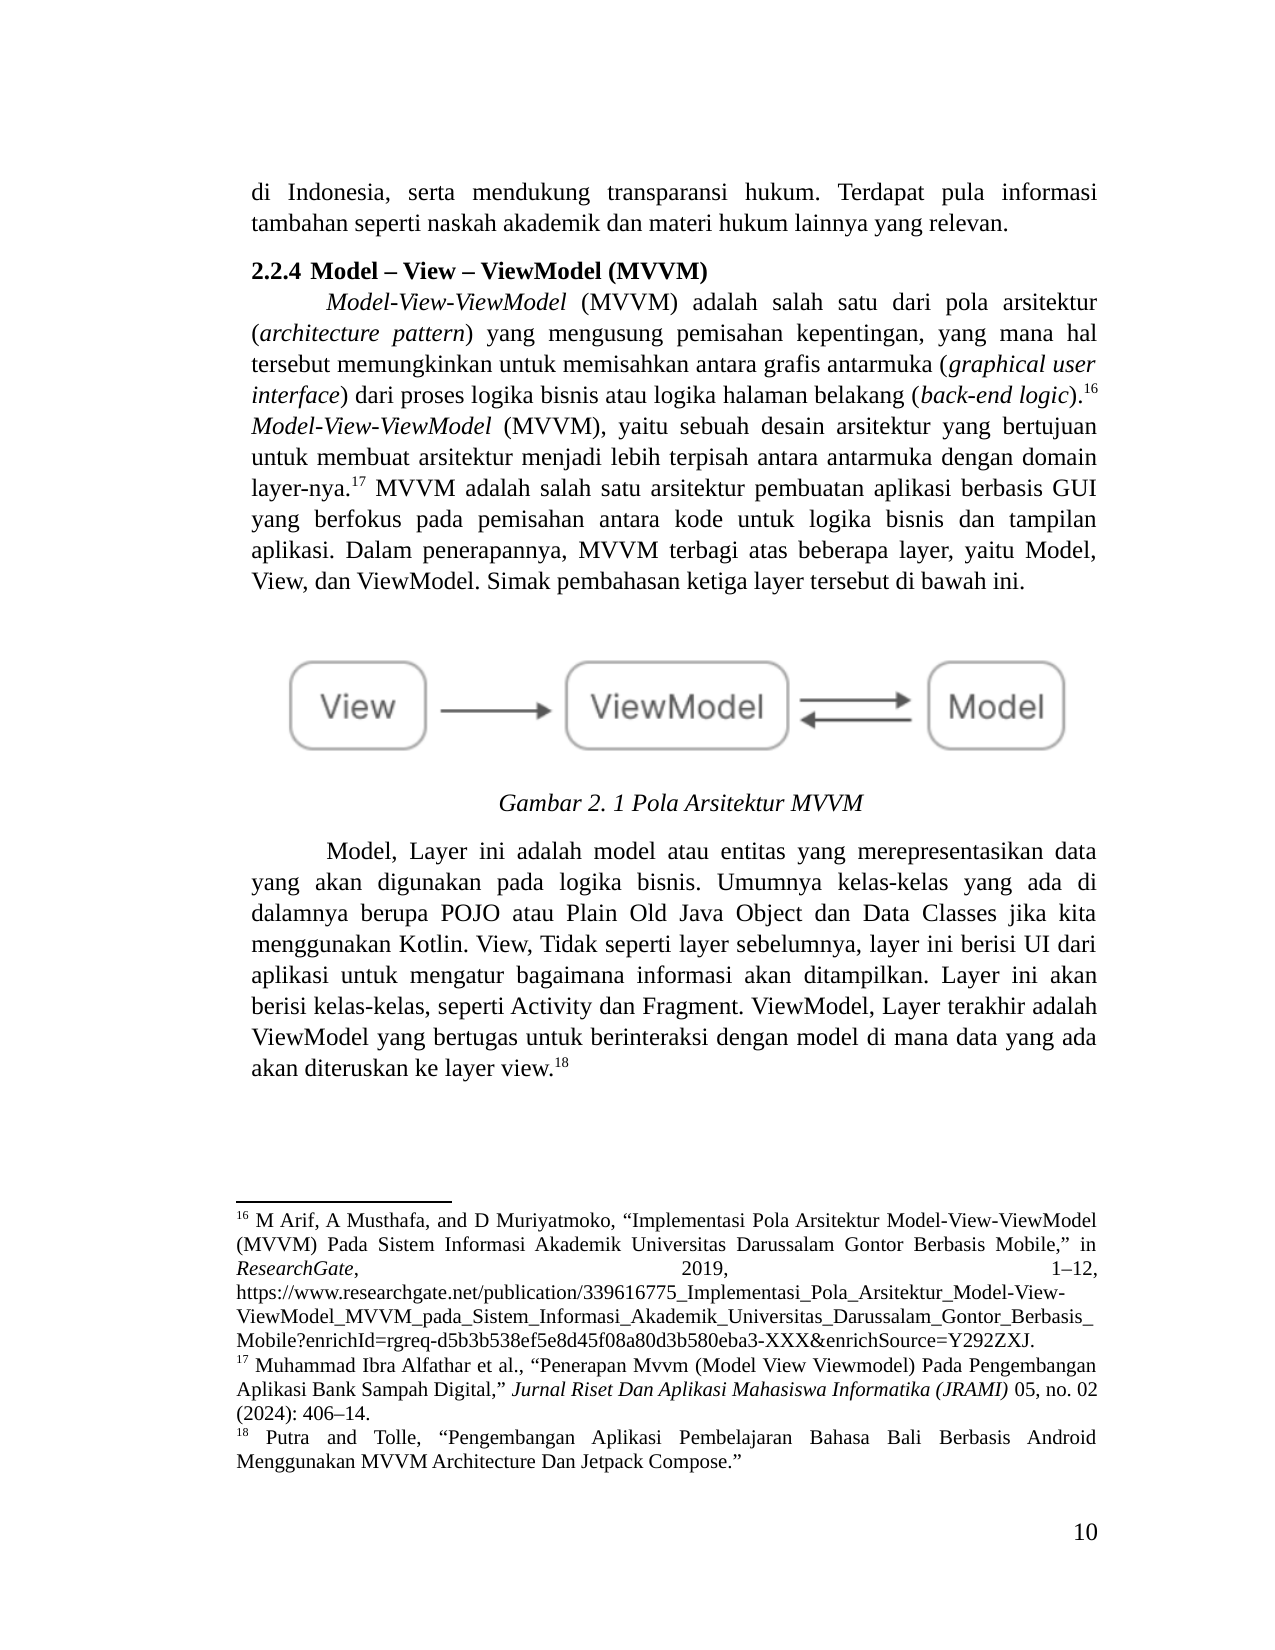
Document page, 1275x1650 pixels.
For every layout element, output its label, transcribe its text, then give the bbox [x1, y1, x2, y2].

list Model – View – ViewModel (MVVM) [251, 256, 1098, 285]
picture [271, 636, 1093, 780]
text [251, 177, 1098, 237]
text Model-View-ViewModel (MVVM) adalah salah satu dari pola arsitektur (architecture pattern) yang mengusung pemisahan kepentingan, yang mana hal tersebut memungkinkan untuk memisahkan antara grafis antarmuka (graphical user interface) dari proses logika bisnis atau logika halaman belakang (back-end logic). Model-View-ViewModel (MVVM), yaitu sebuah desain arsitektur yang bertujuan untuk membuat arsitektur menjadi lebih terpisah antara antarmuka dengan domain layer-nya. MVVM adalah salah satu arsitektur pembuatan aplikasi berbasis GUI yang berfokus pada pemisahan antara kode untuk logika bisnis dan tampilan aplikasi. Dalam penerapannya, MVVM terbagi atas beberapa layer, yaitu Model, View, dan ViewModel. Simak pembahasan ketiga layer tersebut di bawah ini. [251, 287, 1098, 595]
